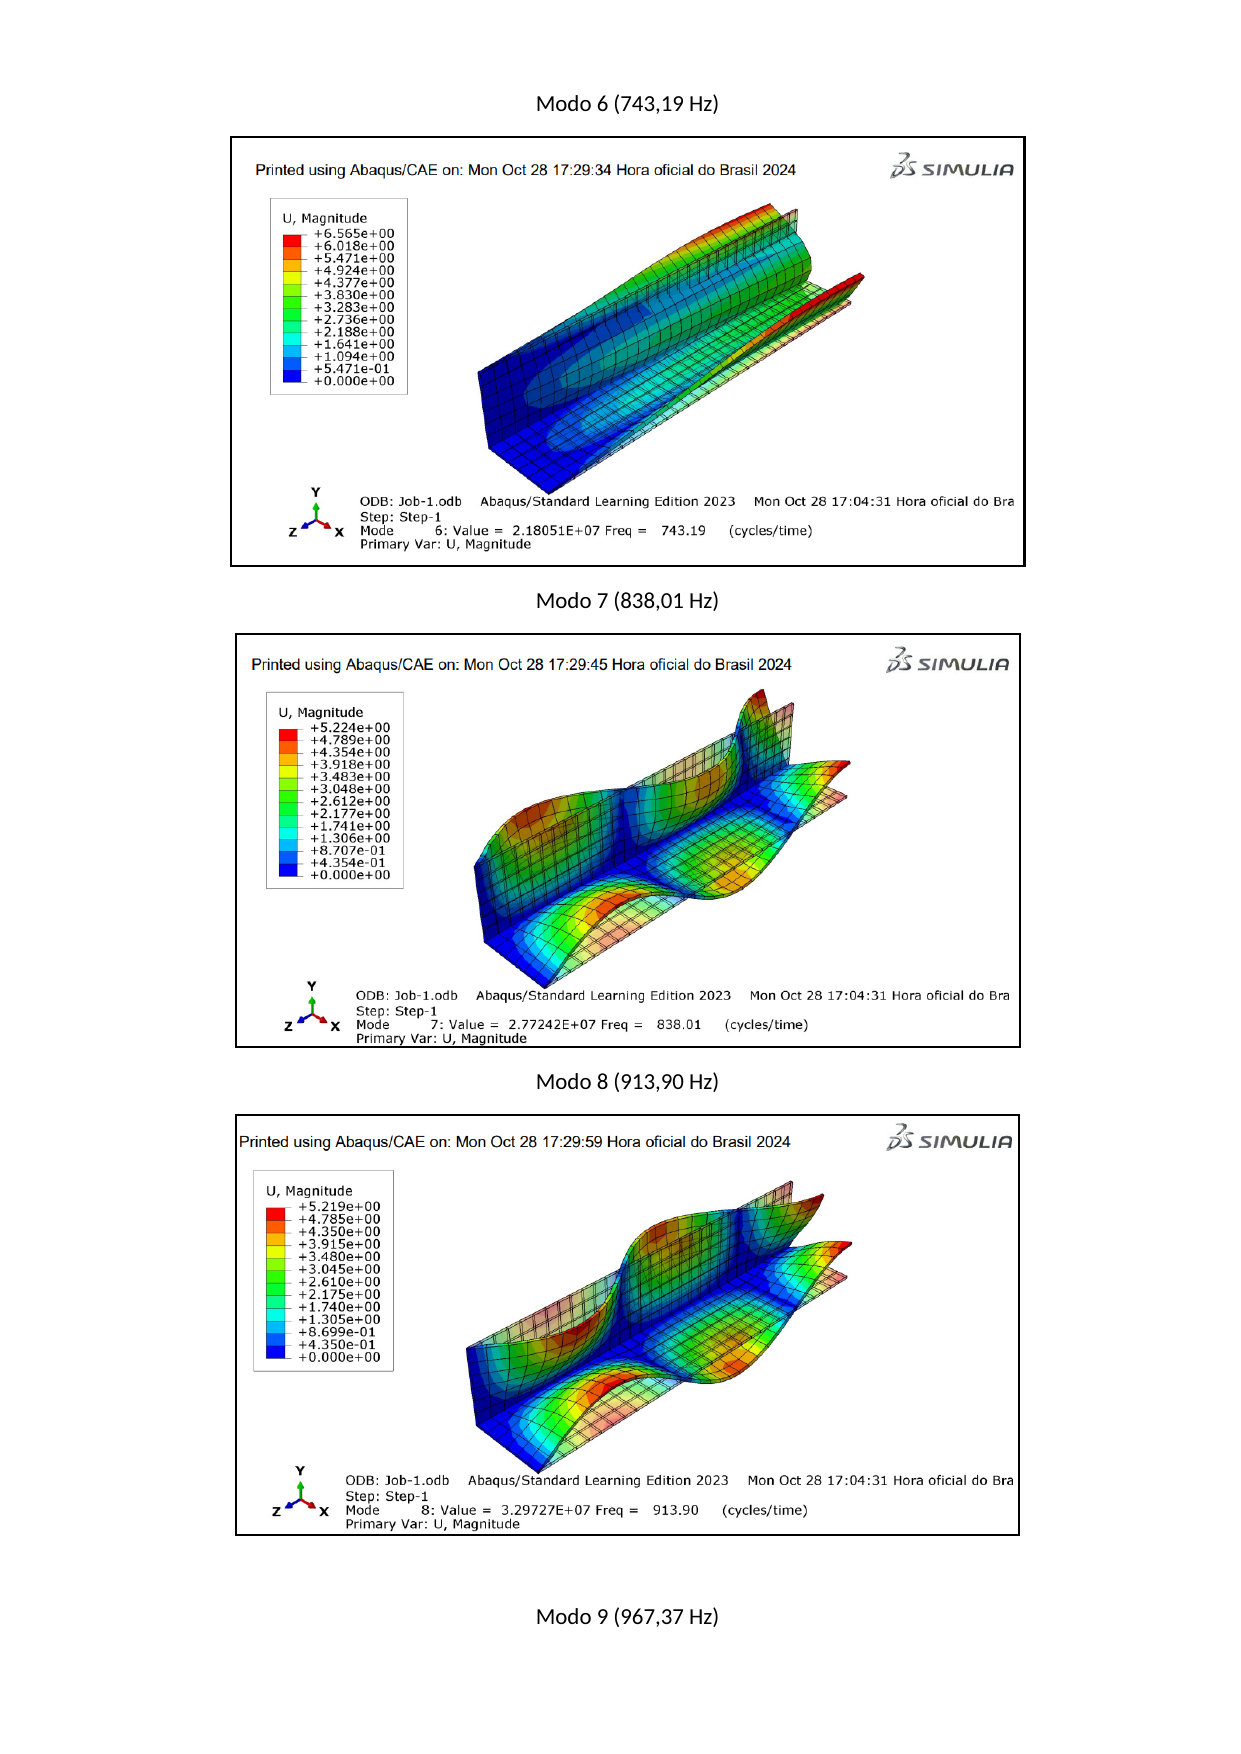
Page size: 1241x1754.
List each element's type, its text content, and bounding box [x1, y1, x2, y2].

picture [232, 138, 1023, 565]
text Modo 6 (743,19 Hz) [148, 89, 1107, 117]
picture [237, 1116, 1018, 1534]
text Modo 8 (913,90 Hz) [148, 1067, 1107, 1095]
text Modo 7 (838,01 Hz) [148, 586, 1107, 614]
picture [237, 635, 1019, 1046]
text Modo 9 (967,37 Hz) [148, 1602, 1107, 1630]
